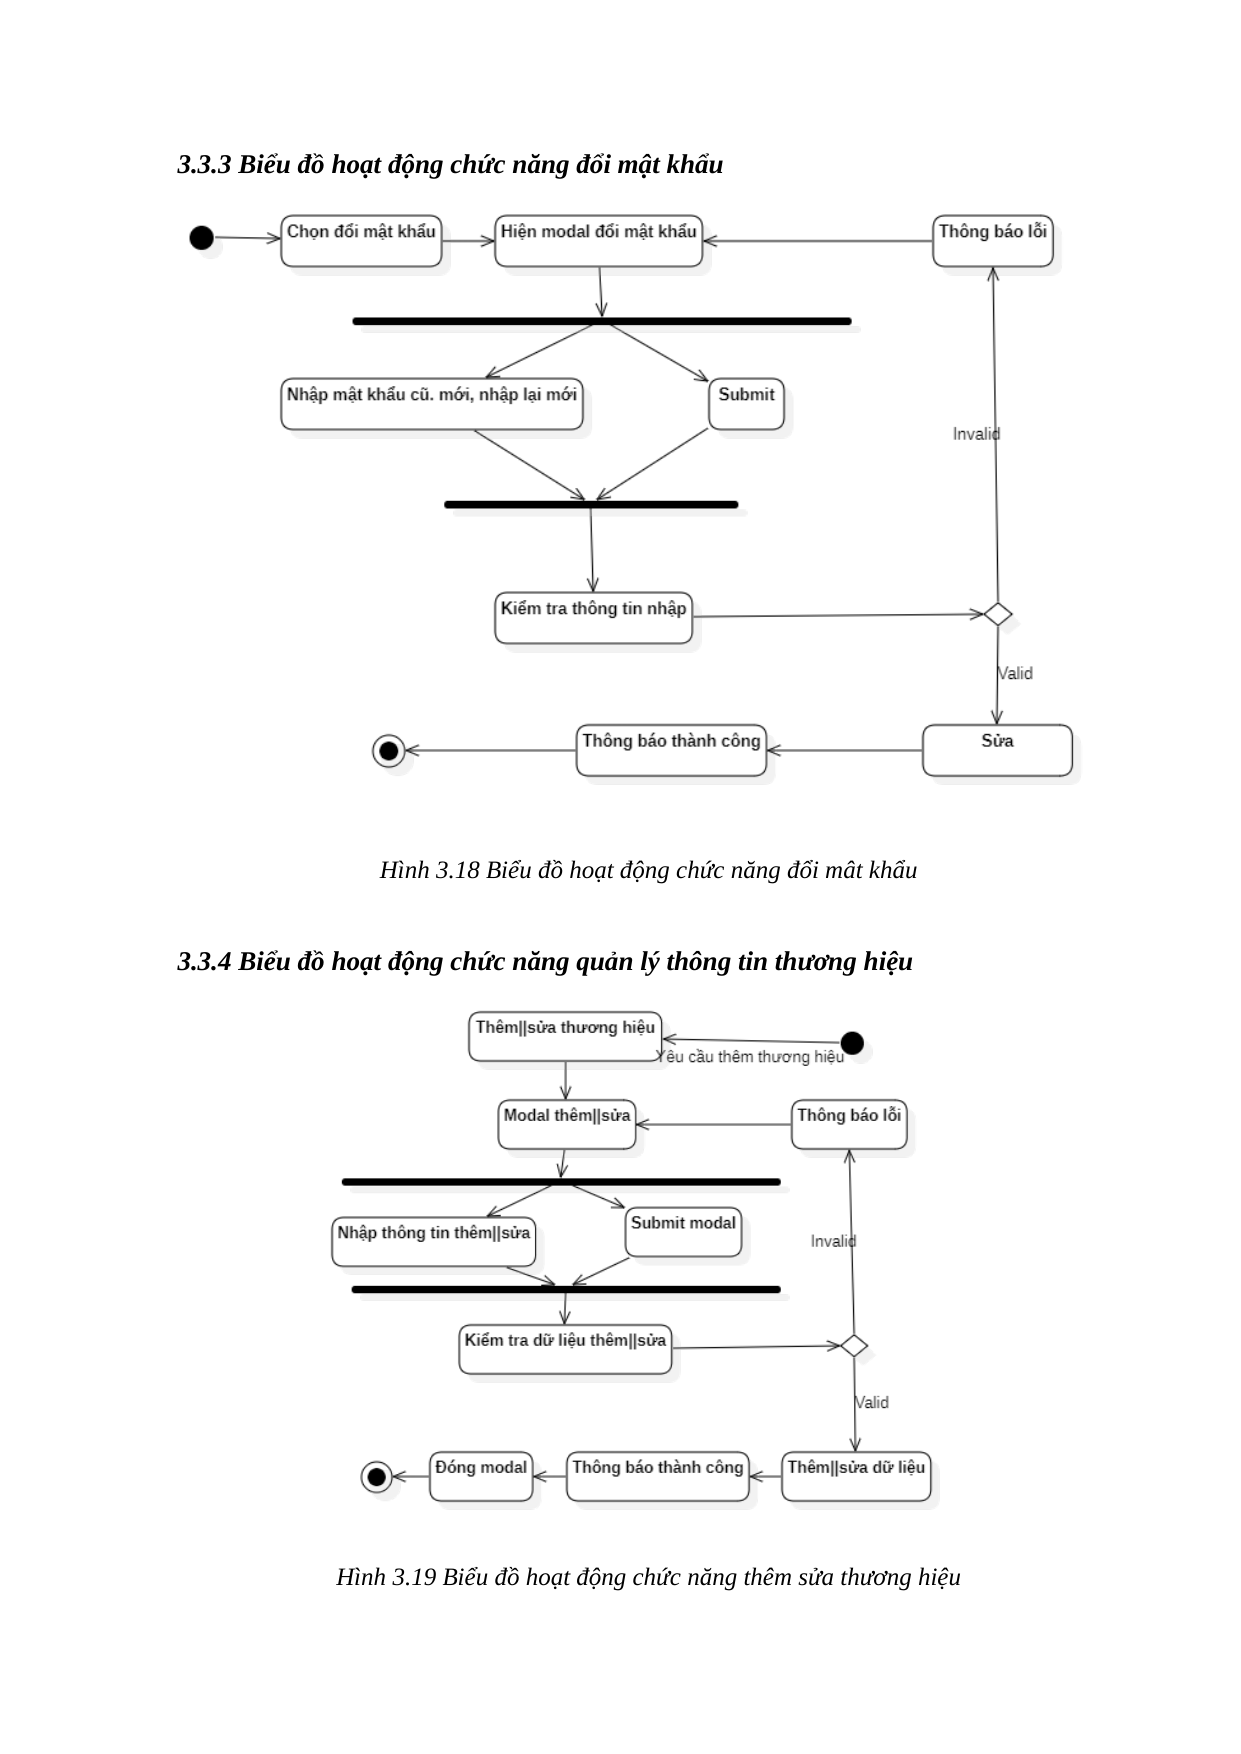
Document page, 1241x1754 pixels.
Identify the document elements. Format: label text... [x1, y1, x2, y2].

subtitle Biểu đồ hoạt động chức năng đổi mật khẩu [177, 148, 1122, 179]
picture [177, 203, 1123, 827]
subtitle Biểu đồ hoạt động chức năng quản lý thông tin thương hiệu [177, 944, 1122, 976]
text Hình 3.19 Biểu đồ hoạt động chức năng thêm sửa thương hiệu [177, 1562, 1122, 1591]
picture [320, 1000, 979, 1550]
text Hình 3.18 Biểu đồ hoạt động chức năng đổi mât khẩu [177, 855, 1122, 884]
